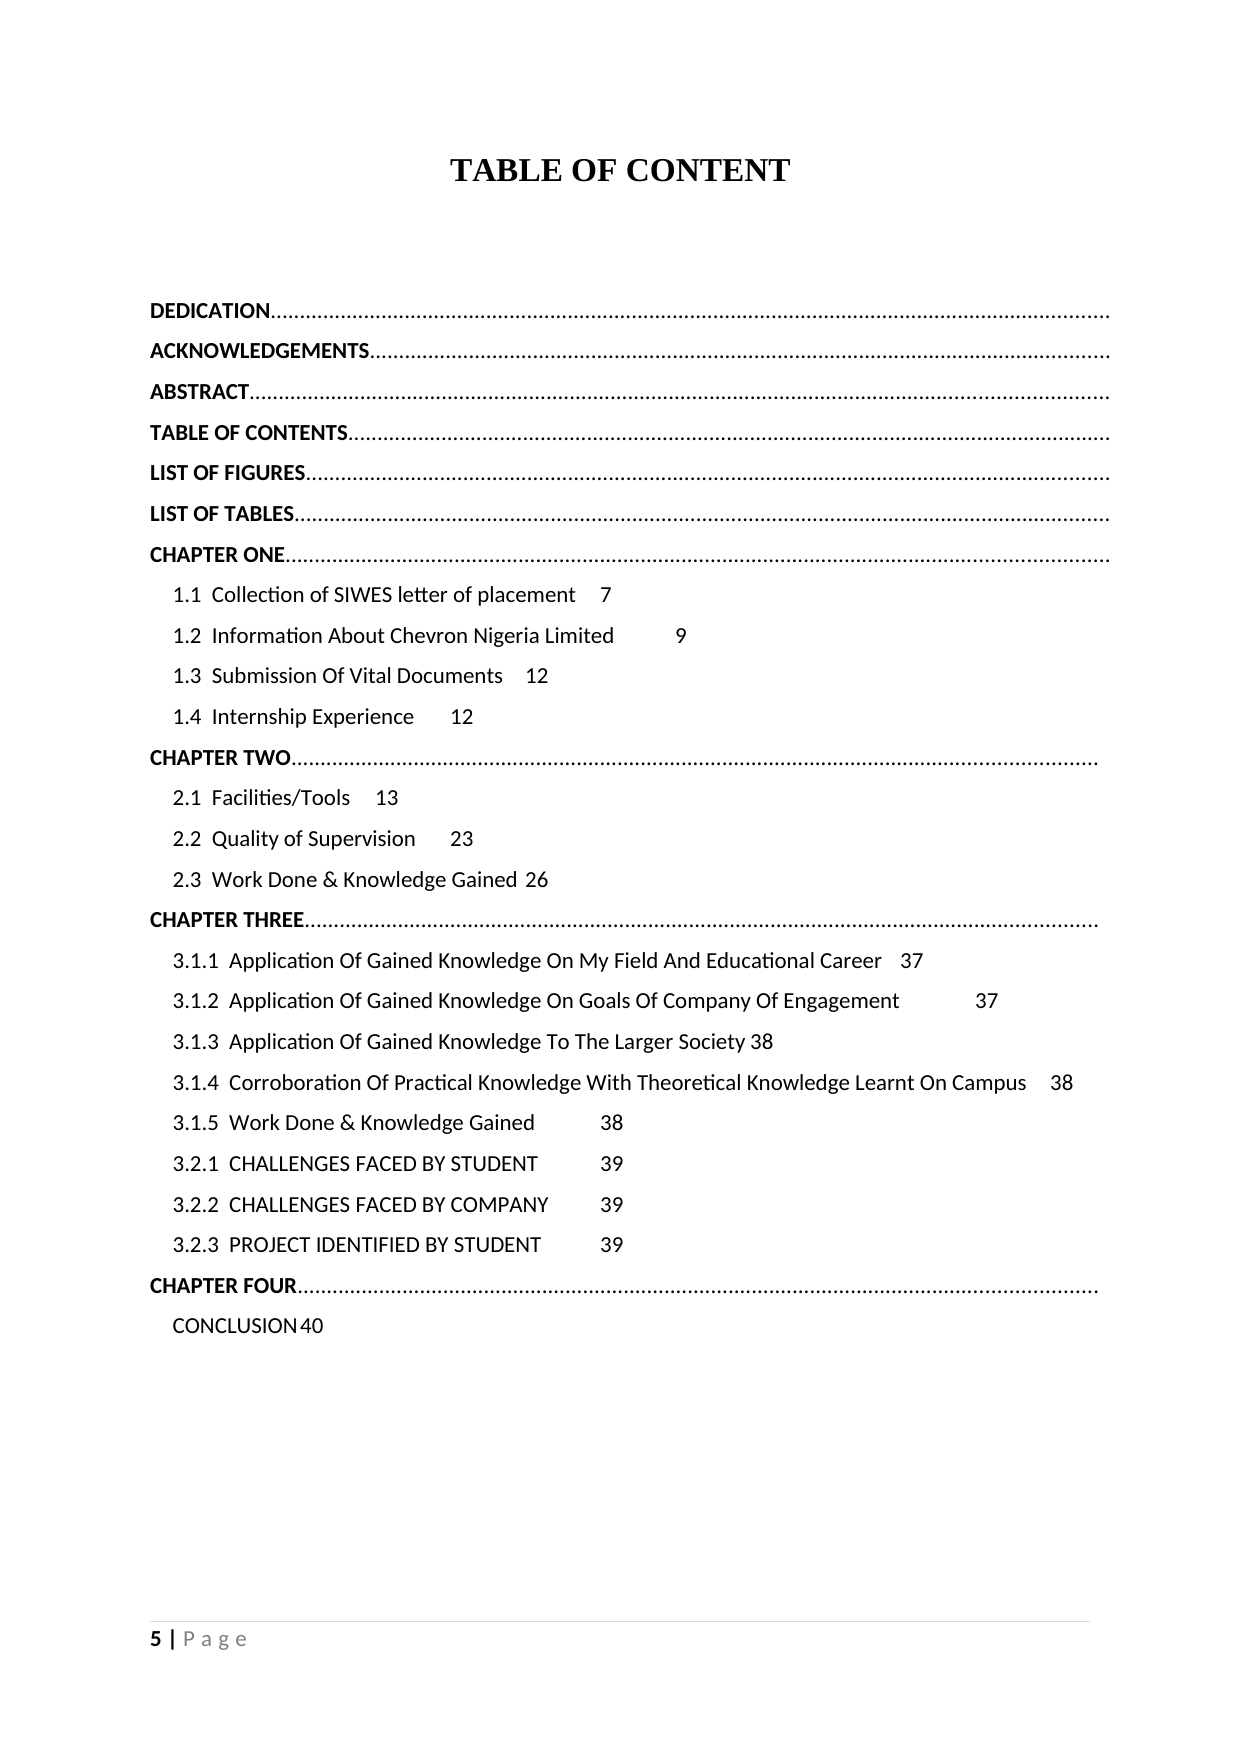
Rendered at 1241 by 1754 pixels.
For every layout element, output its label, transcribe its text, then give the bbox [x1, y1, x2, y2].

subtitle TABLE OF CONTENT [150, 150, 1090, 188]
